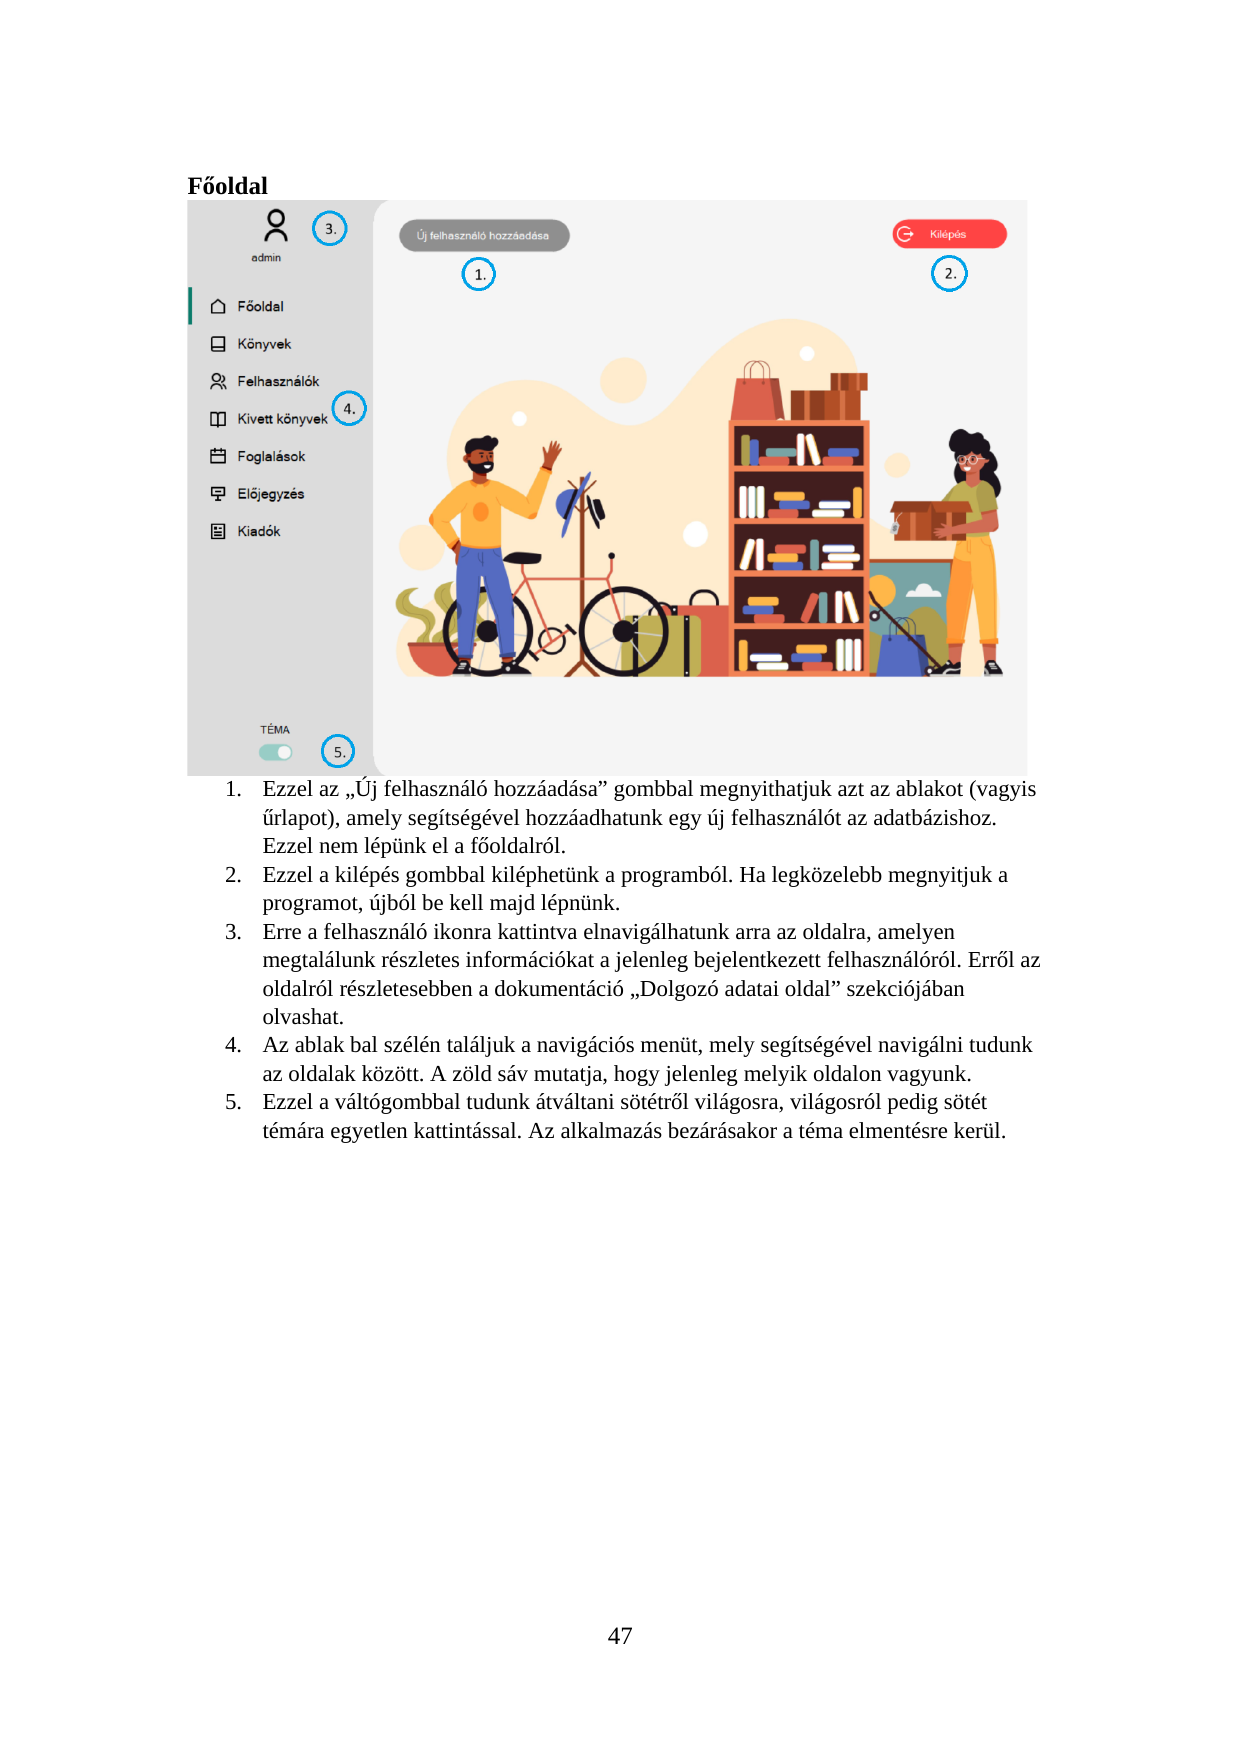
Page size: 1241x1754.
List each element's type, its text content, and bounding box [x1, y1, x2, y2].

list Ezzel az „Új felhasználó hozzáadása” gombbal megnyithatjuk azt az ablakot (vagyis űrlapot), amely segítségével hozzáadhatunk egy új felhasználót az adatbázishoz. Ezzel nem lépünk el a főoldalról. [225, 776, 1053, 859]
picture [187, 200, 1028, 776]
list Az ablak bal szélén találjuk a navigációs menüt, mely segítségével navigálni tudunk az oldalak között. A zöld sáv mutatja, hogy jelenleg melyik oldalon vagyunk. [225, 1031, 1053, 1086]
list Ezzel a kilépés gombbal kiléphetünk a programból. Ha legközelebb megnyitjuk a programot, újból be kell majd lépnünk. [225, 861, 1053, 916]
subtitle Főoldal [187, 150, 1053, 200]
list Erre a felhasználó ikonra kattintva elnavigálhatunk arra az oldalra, amelyen megtalálunk részletes információkat a jelenleg bejelentkezett felhasználóról. Erről az oldalról részletesebben a dokumentáció „Dolgozó adatai oldal” szekciójában olvashat. [225, 918, 1053, 1029]
list Ezzel a váltógombbal tudunk átváltani sötétről világosra, világosról pedig sötét témára egyetlen kattintással. Az alkalmazás bezárásakor a téma elmentésre kerül. [225, 1088, 1053, 1143]
